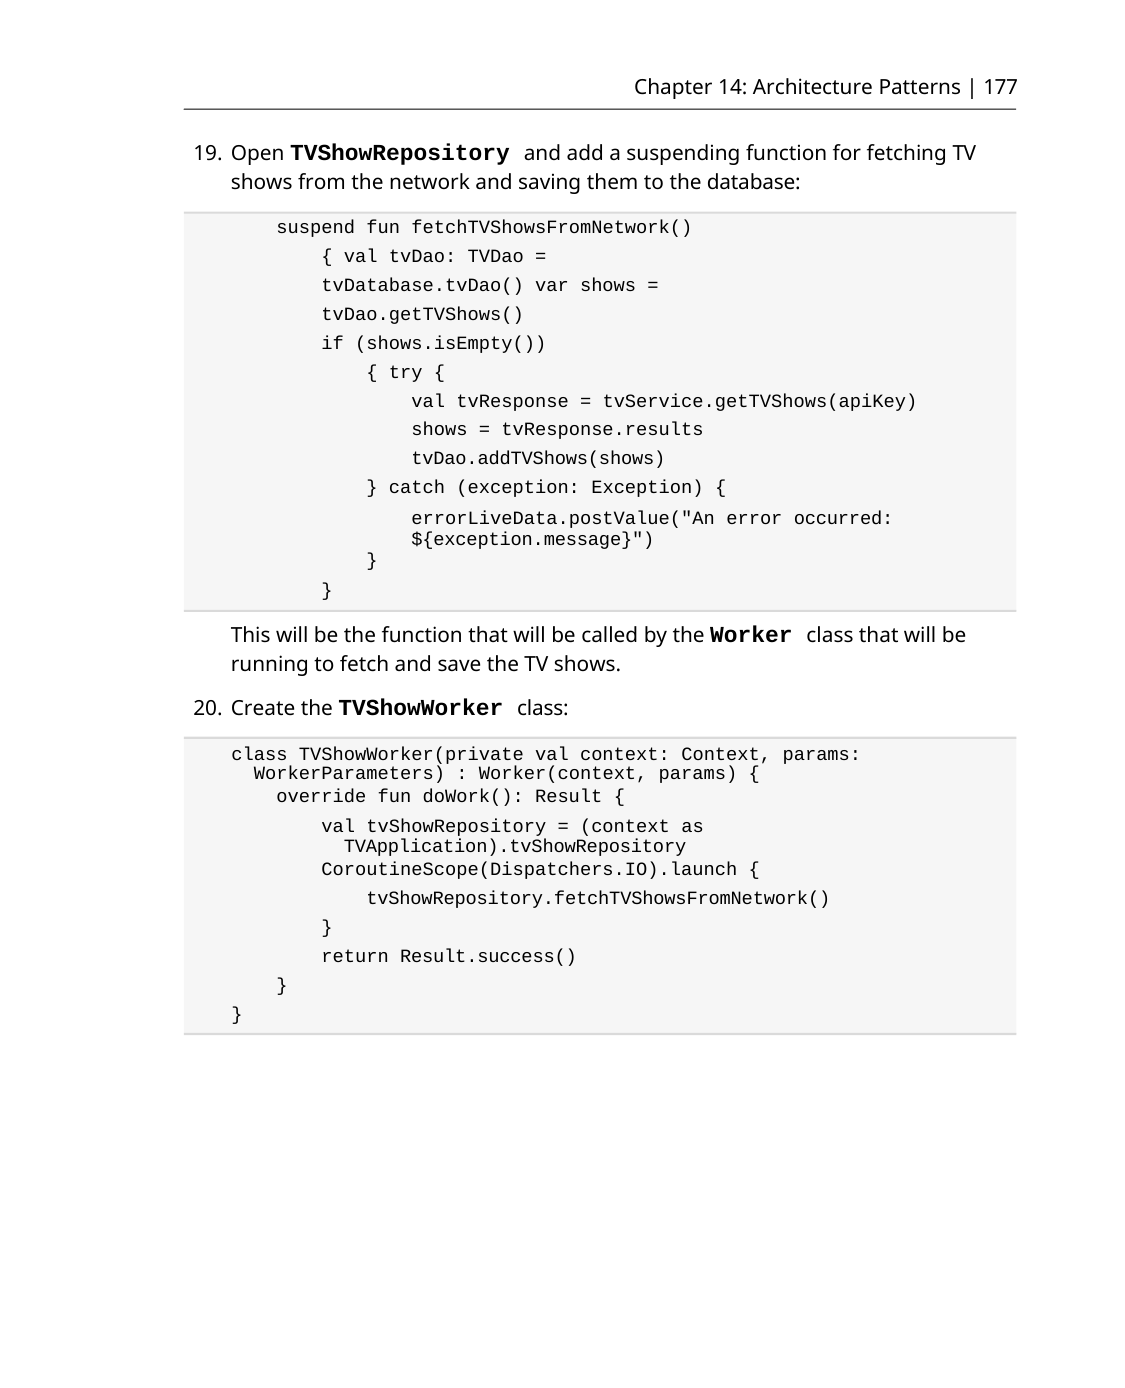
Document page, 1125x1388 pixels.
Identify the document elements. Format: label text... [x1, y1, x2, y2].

text This will be the function that will be called by the Worker class that will be running to fetch and save the TV shows. [231, 612, 1010, 677]
list Create the TVShowWorker class: [193, 693, 1029, 722]
list Open TVShowRepository and add a suspending function for fetching TV [193, 138, 1029, 167]
text shows from the network and saving them to the database: [231, 167, 1029, 196]
